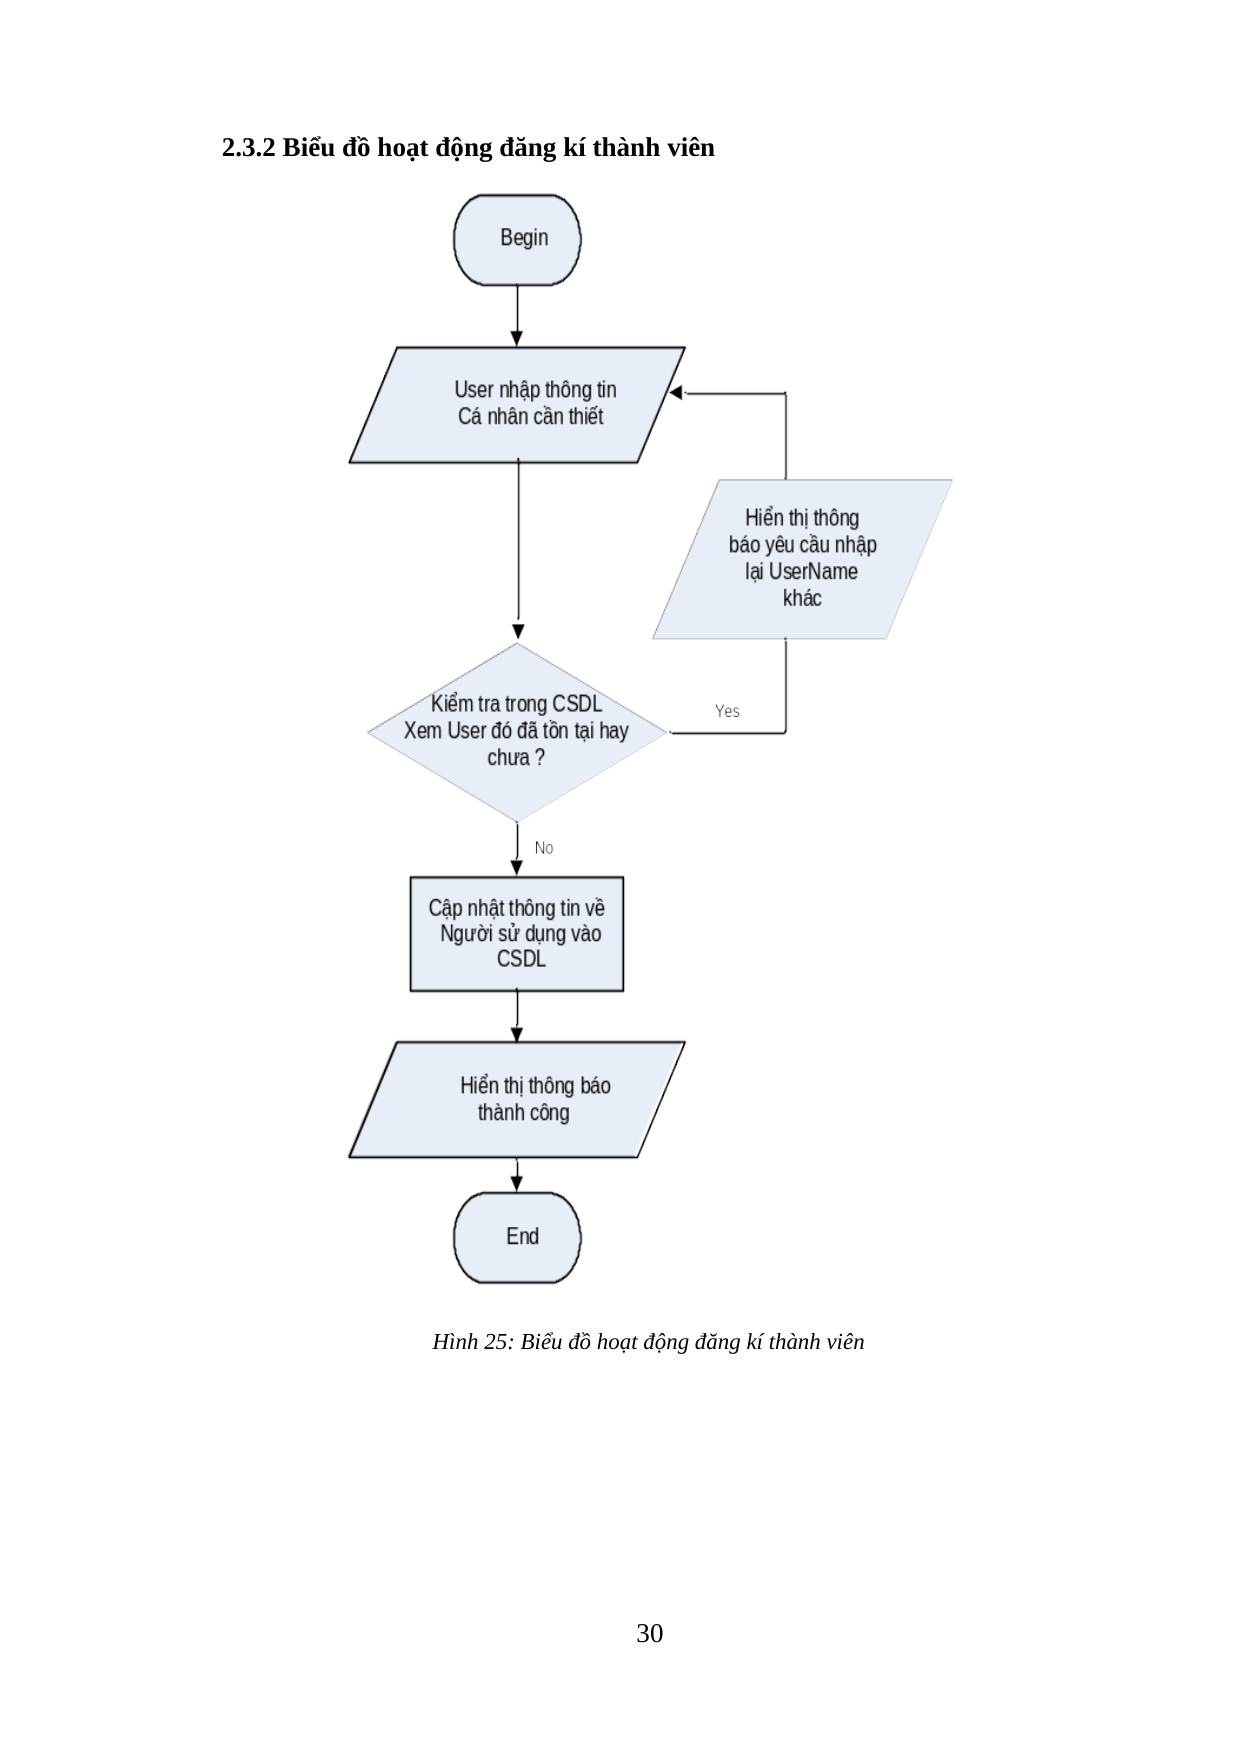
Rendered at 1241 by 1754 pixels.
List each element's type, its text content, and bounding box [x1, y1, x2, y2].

text 2.3.2 Biểu đồ hoạt động đăng kí thành viên [177, 131, 1122, 162]
text Hình 25: Biểu đồ hoạt động đăng kí thành viên [177, 1328, 1122, 1354]
